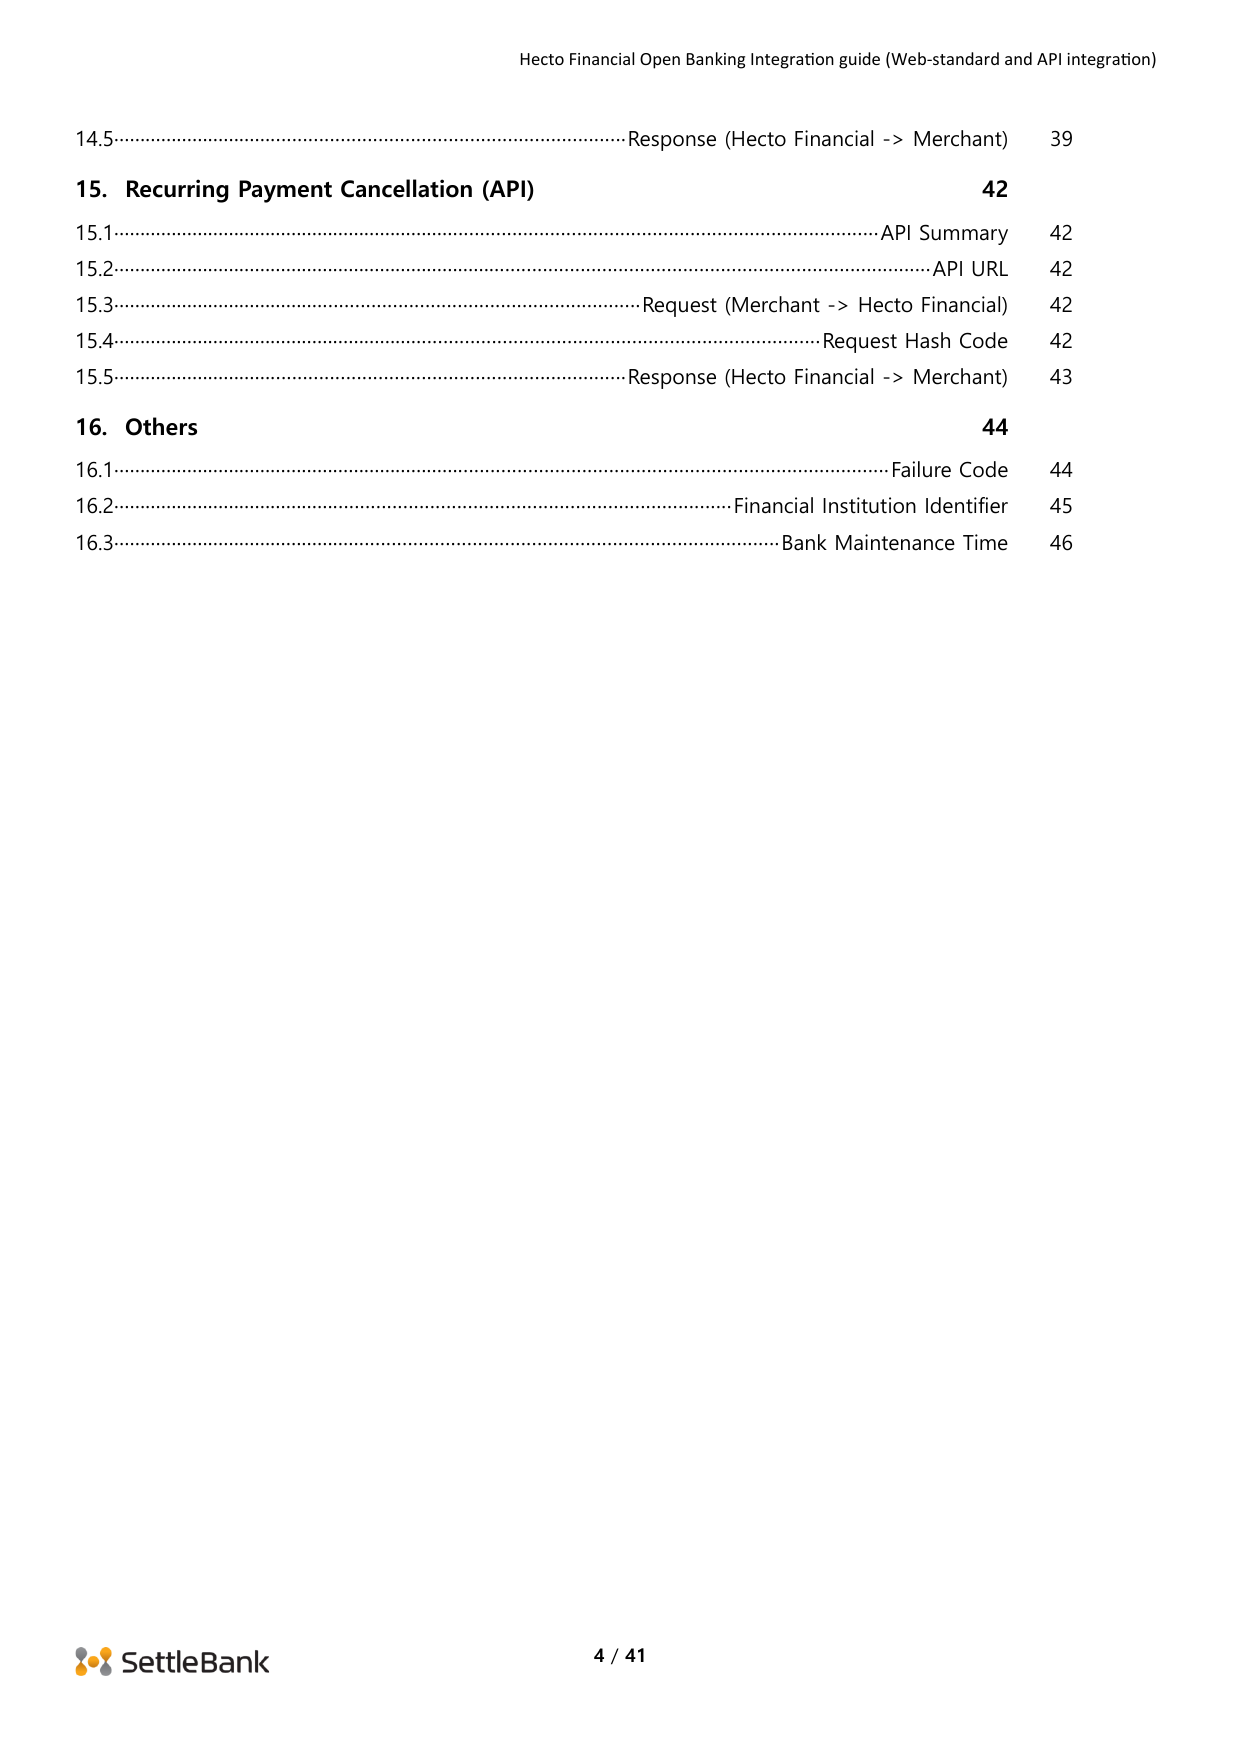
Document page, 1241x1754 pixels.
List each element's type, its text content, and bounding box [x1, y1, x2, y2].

text 15.2 API URL 42 [75, 253, 1165, 281]
text 15.4 Request Hash Code 42 [75, 325, 1165, 353]
text 15.3 Request (Merchant -> Hecto Financial) 42 [75, 289, 1165, 317]
text 15.5 Response (Hecto Financial -> Merchant) 43 [75, 361, 1165, 389]
text 14.5 Response (Hecto Financial -> Merchant) 39 [75, 124, 1165, 151]
text 15. Recurring Payment Cancellation (API) 42 [75, 172, 1165, 203]
text 16.2 Financial Institution Identifier 45 [75, 491, 1165, 519]
text 15.1 API Summary 42 [75, 217, 1165, 245]
text 16.1 Failure Code 44 [75, 455, 1165, 483]
text 16.3 Bank Maintenance Time 46 [75, 527, 1165, 555]
text 16. Others 44 [75, 410, 1165, 441]
picture [75, 1647, 270, 1676]
